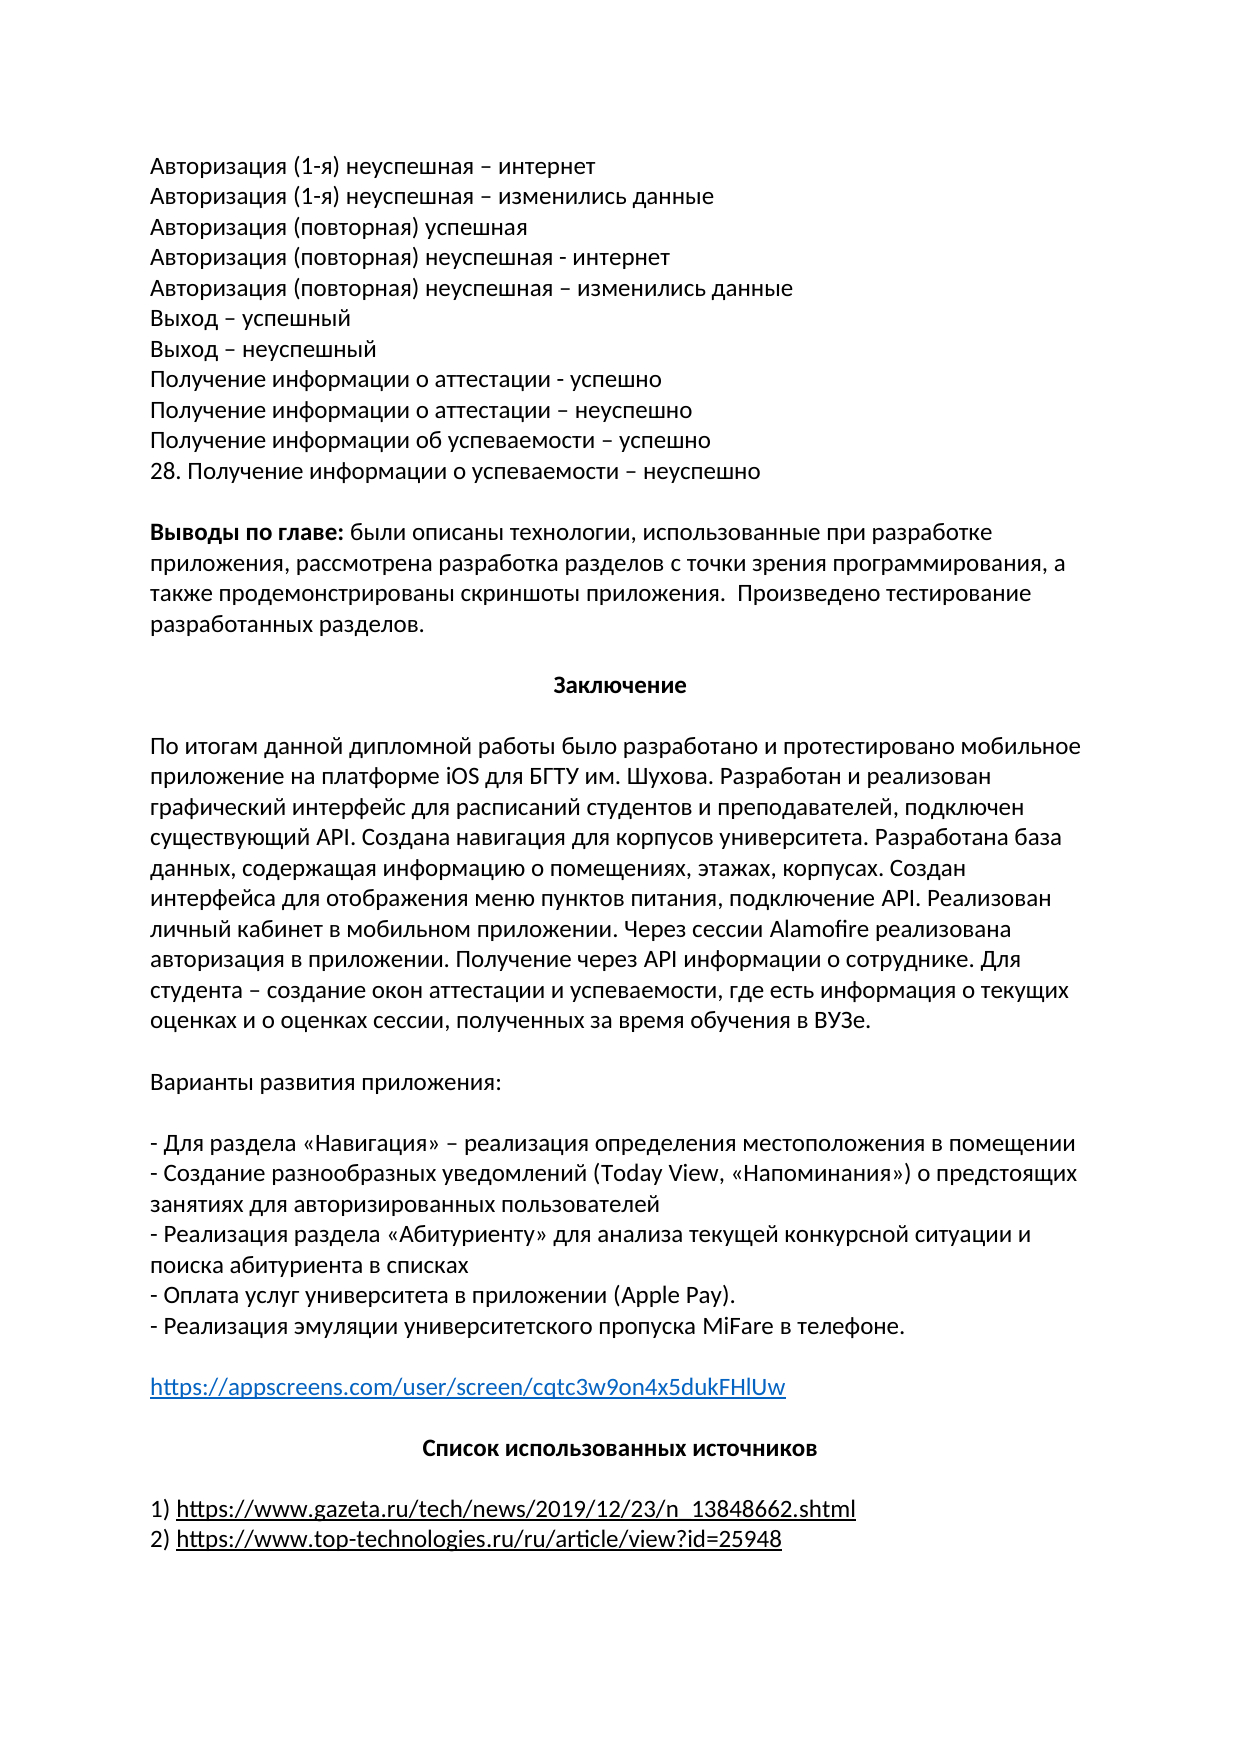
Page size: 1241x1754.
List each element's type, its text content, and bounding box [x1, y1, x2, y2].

text Выход – успешный [150, 303, 1090, 333]
text Получение информации о аттестации - успешно [150, 364, 1090, 394]
text Получение информации об успеваемости – успешно [150, 425, 1090, 455]
text - Реализация раздела «Абитуриенту» для анализа текущей конкурсной ситуации и поиска абитуриента в списках [150, 1218, 1090, 1279]
text 1) https://www.gazeta.ru/tech/news/2019/12/23/n_13848662.shtml [150, 1493, 1090, 1523]
text По итогам данной дипломной работы было разработано и протестировано мобильное приложение на платформе iOS для БГТУ им. Шухова. Разработан и реализован графический интерфейс для расписаний студентов и преподавателей, подключен существующий API. Создана навигация для корпусов университета. Разработана база данных, содержащая информацию о помещениях, этажах, корпусах. Создан интерфейса для отображения меню пунктов питания, подключение API. Реализован личный кабинет в мобильном приложении. Через сессии Alamofire реализована авторизация в приложении. Получение через API информации о сотруднике. Для студента – создание окон аттестации и успеваемости, где есть информация о текущих оценках и о оценках сессии, полученных за время обучения в ВУЗе. [150, 730, 1090, 1035]
text Выход – неуспешный [150, 333, 1090, 364]
text - Оплата услуг университета в приложении (Apple Pay). [150, 1279, 1090, 1310]
text Авторизация (повторная) успешная [150, 211, 1090, 242]
text - Реализация эмуляции университетского пропуска MiFare в телефоне. [150, 1310, 1090, 1340]
text Авторизация (1-я) неуспешная – изменились данные [150, 181, 1090, 211]
text https://appscreens.com/user/screen/cqtc3w9on4x5dukFHlUw [150, 1371, 1090, 1401]
text Выводы по главе: были описаны технологии, использованные при разработке приложения, рассмотрена разработка разделов c точки зрения программирования, а также продемонстрированы скриншоты приложения. Произведено тестирование разработанных разделов. [150, 516, 1090, 638]
text Авторизация (повторная) неуспешная - интернет [150, 242, 1090, 272]
text - Для раздела «Навигация» – реализация определения местоположения в помещении [150, 1127, 1090, 1157]
text Получение информации о аттестации – неуспешно [150, 394, 1090, 425]
text 28. Получение информации о успеваемости – неуспешно [150, 455, 1090, 486]
text Заключение [150, 669, 1090, 699]
text Авторизация (повторная) неуспешная – изменились данные [150, 272, 1090, 303]
text Варианты развития приложения: [150, 1066, 1090, 1096]
text Авторизация (1-я) неуспешная – интернет [150, 150, 1090, 181]
text 2) https://www.top-technologies.ru/ru/article/view?id=25948 [150, 1523, 1090, 1554]
text - Создание разнообразных уведомлений (Today View, «Напоминания») о предстоящих занятиях для авторизированных пользователей [150, 1157, 1090, 1218]
text Список использованных источников [150, 1432, 1090, 1462]
